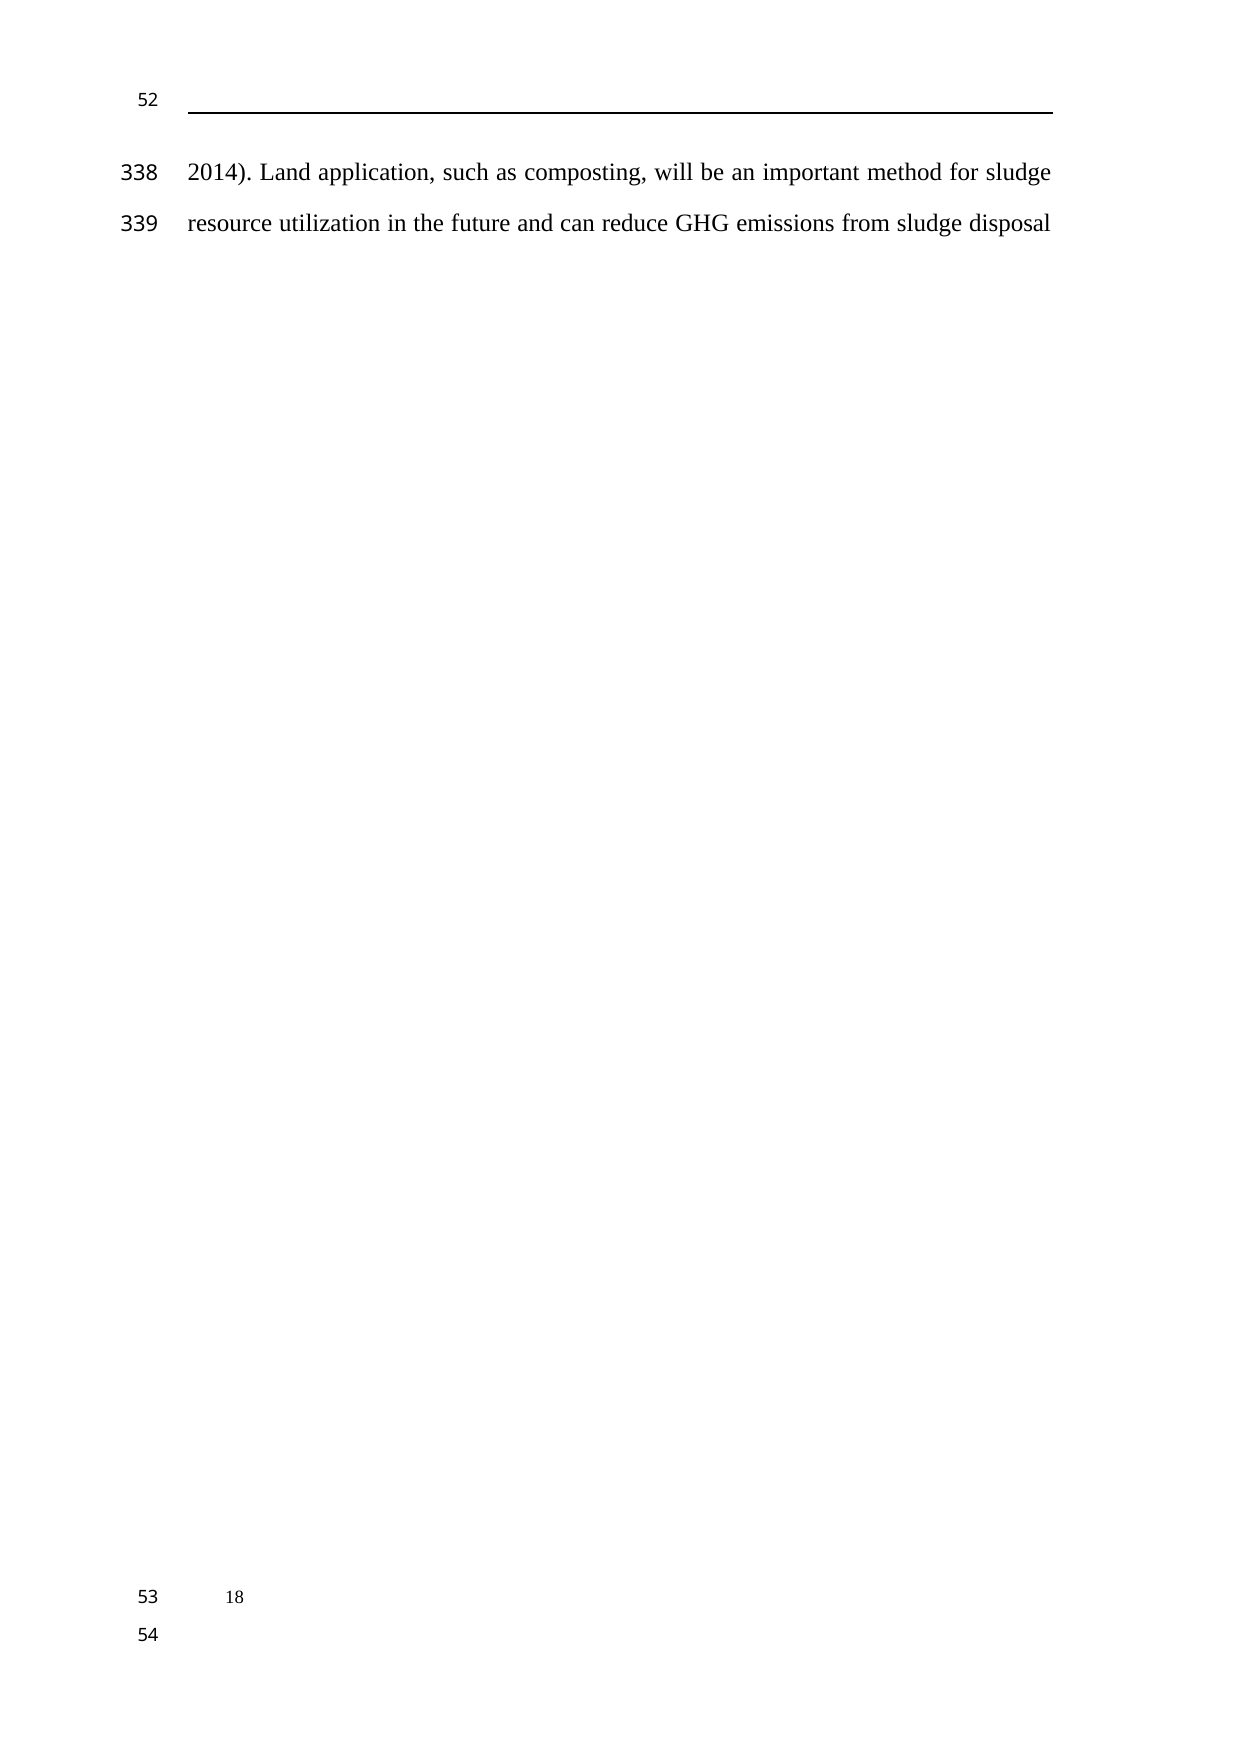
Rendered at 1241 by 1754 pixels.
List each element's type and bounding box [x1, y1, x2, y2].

text [187, 155, 1053, 240]
